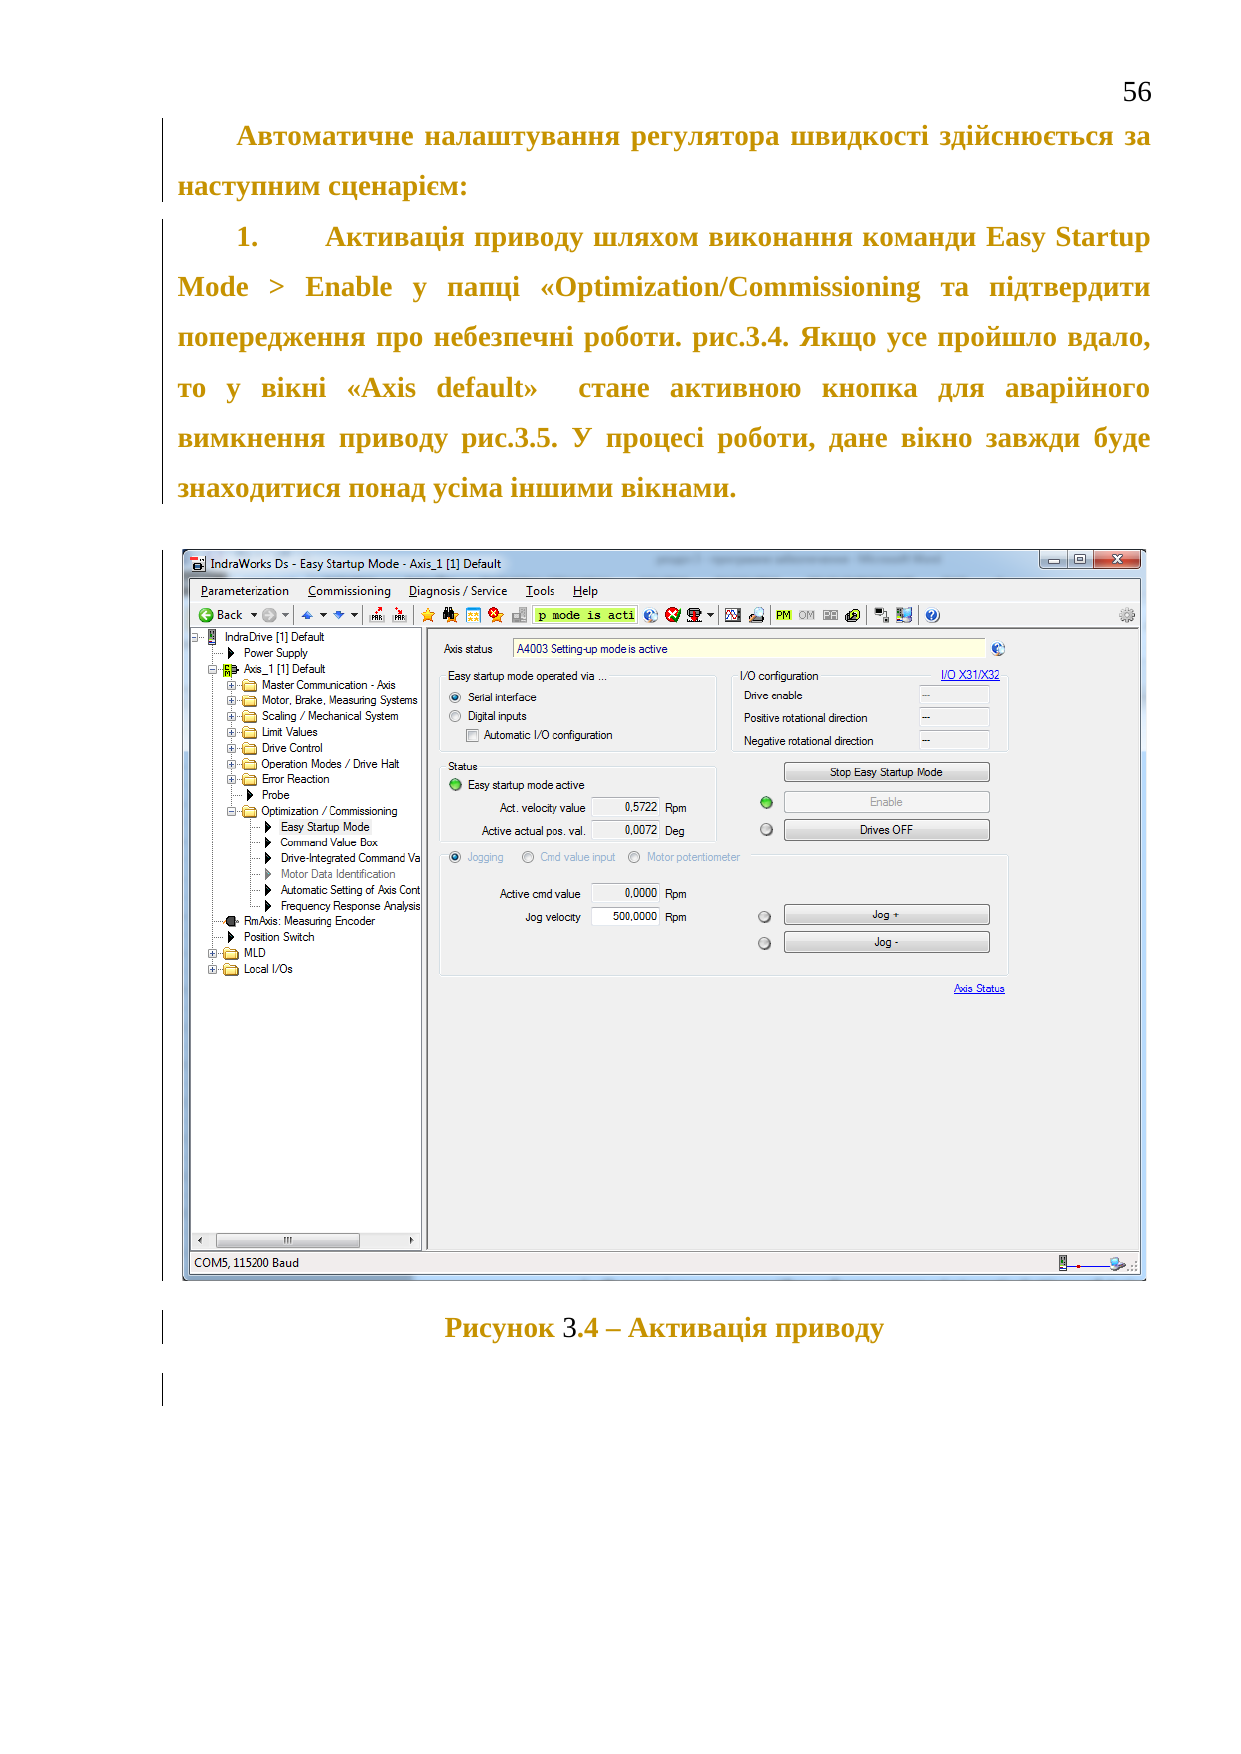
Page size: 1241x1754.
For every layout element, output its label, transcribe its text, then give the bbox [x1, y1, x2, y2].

text Рисунок 3.4 – Активація приводу [177, 1310, 1152, 1344]
text Автоматичне налаштування регулятора швидкості здійснюється за наступним сценарієм: [177, 118, 1152, 202]
picture [182, 549, 1147, 1281]
text 1. Активація приводу шляхом виконання команди Easy Startup Mode > Enable у папці «Optimization/Commissioning та підтвердити попередження про небезпечні роботи. рис.3.4. Якщо усе пройшло вдало, то у вікні «Axis default» стане активною кнопка для аварійного вимкнення приводу рис.3.5. У процесі роботи, дане вікно завжди буде знаходитися понад усіма іншими вікнами. [177, 219, 1152, 504]
